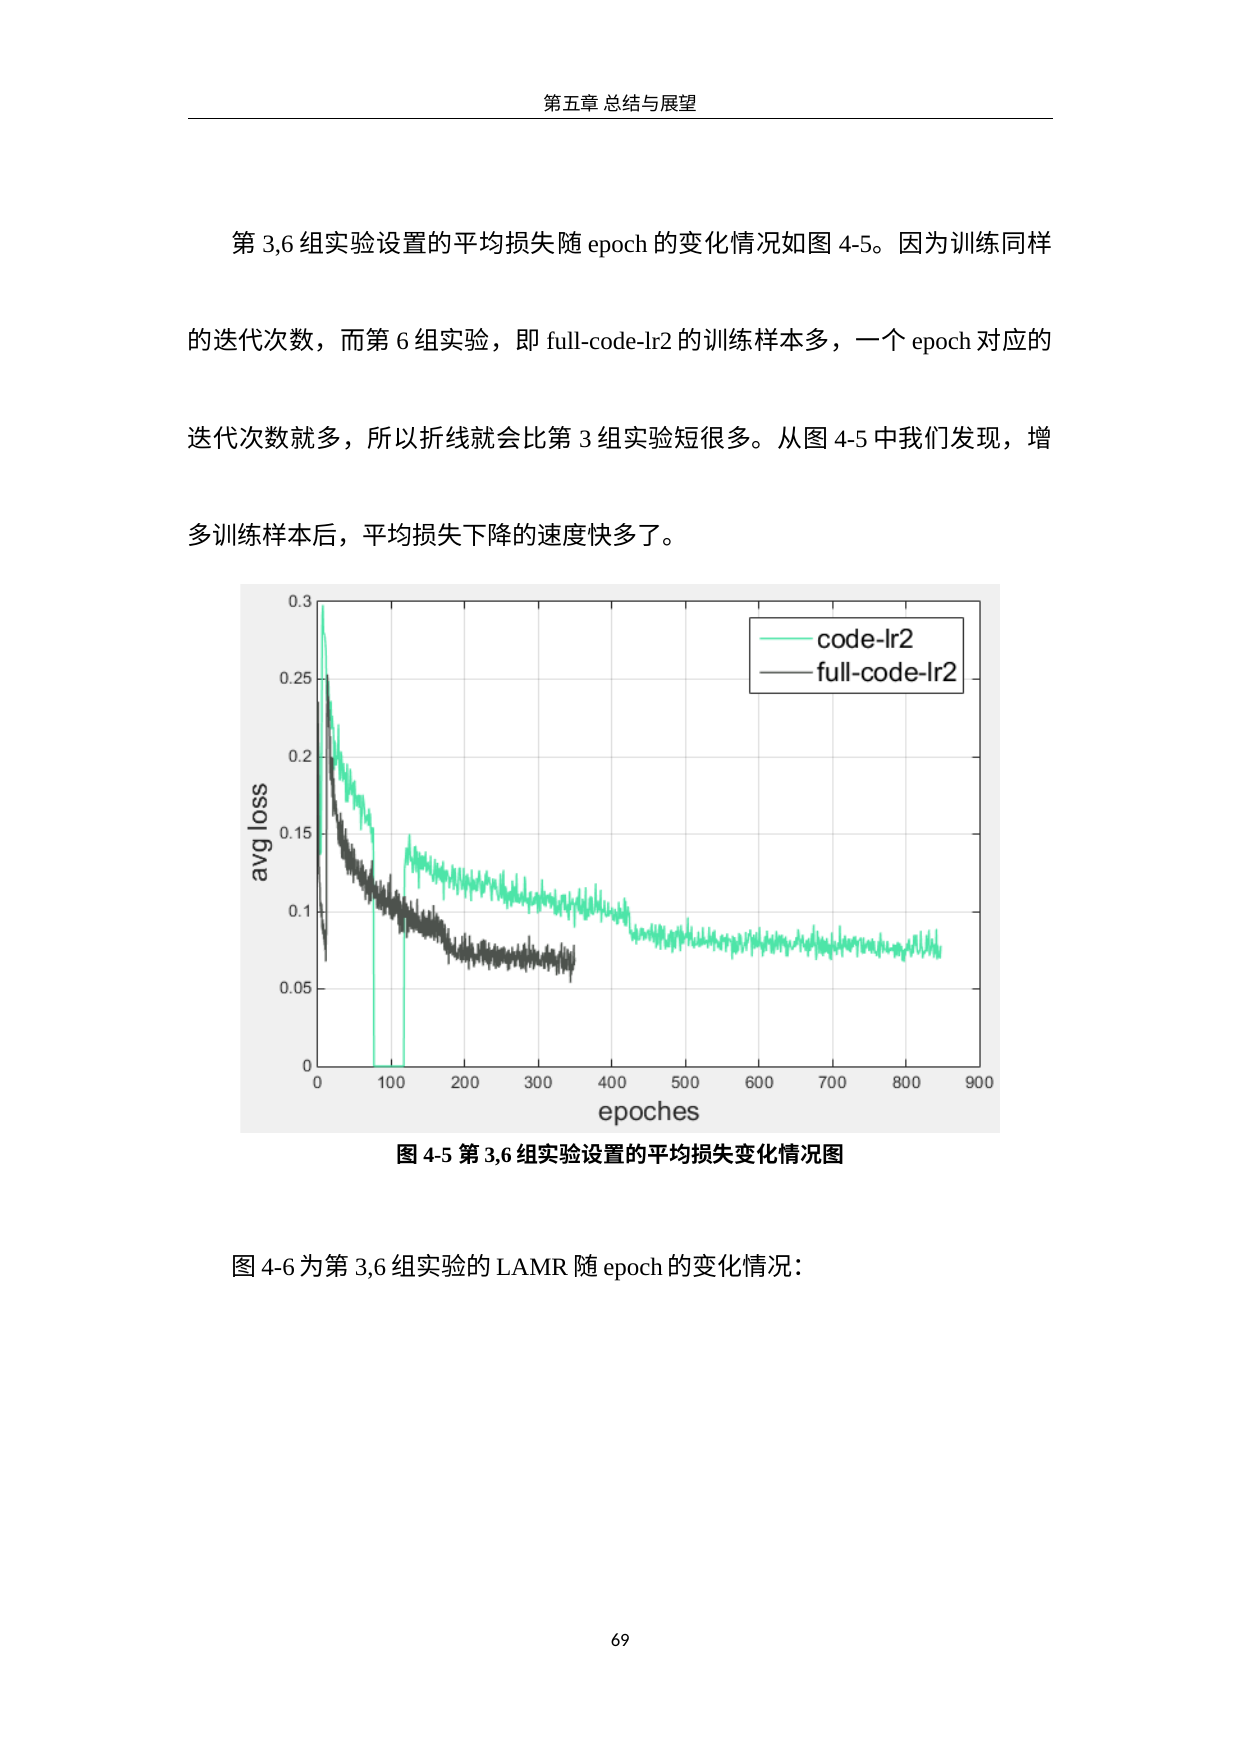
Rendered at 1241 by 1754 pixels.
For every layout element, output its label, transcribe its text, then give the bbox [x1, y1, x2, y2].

text 图 4-5 第3,6组实验设置的平均损失变化情况图 [187, 1137, 1053, 1169]
text 第3,6组实验设置的平均损失随epoch的变化情况如图4-5。因为训练同样的迭代次数，而第6组实验，即full-code-lr2的训练样本多，一个epoch对应的迭代次数就多，所以折线就会比第3组实验短很多。从图4-5中我们发现，增多训练样本后，平均损失下降的速度快多了。 [187, 209, 1053, 566]
text 图4-6为第3,6组实验的LAMR随epoch的变化情况： [187, 1232, 1053, 1297]
picture [240, 584, 1000, 1133]
